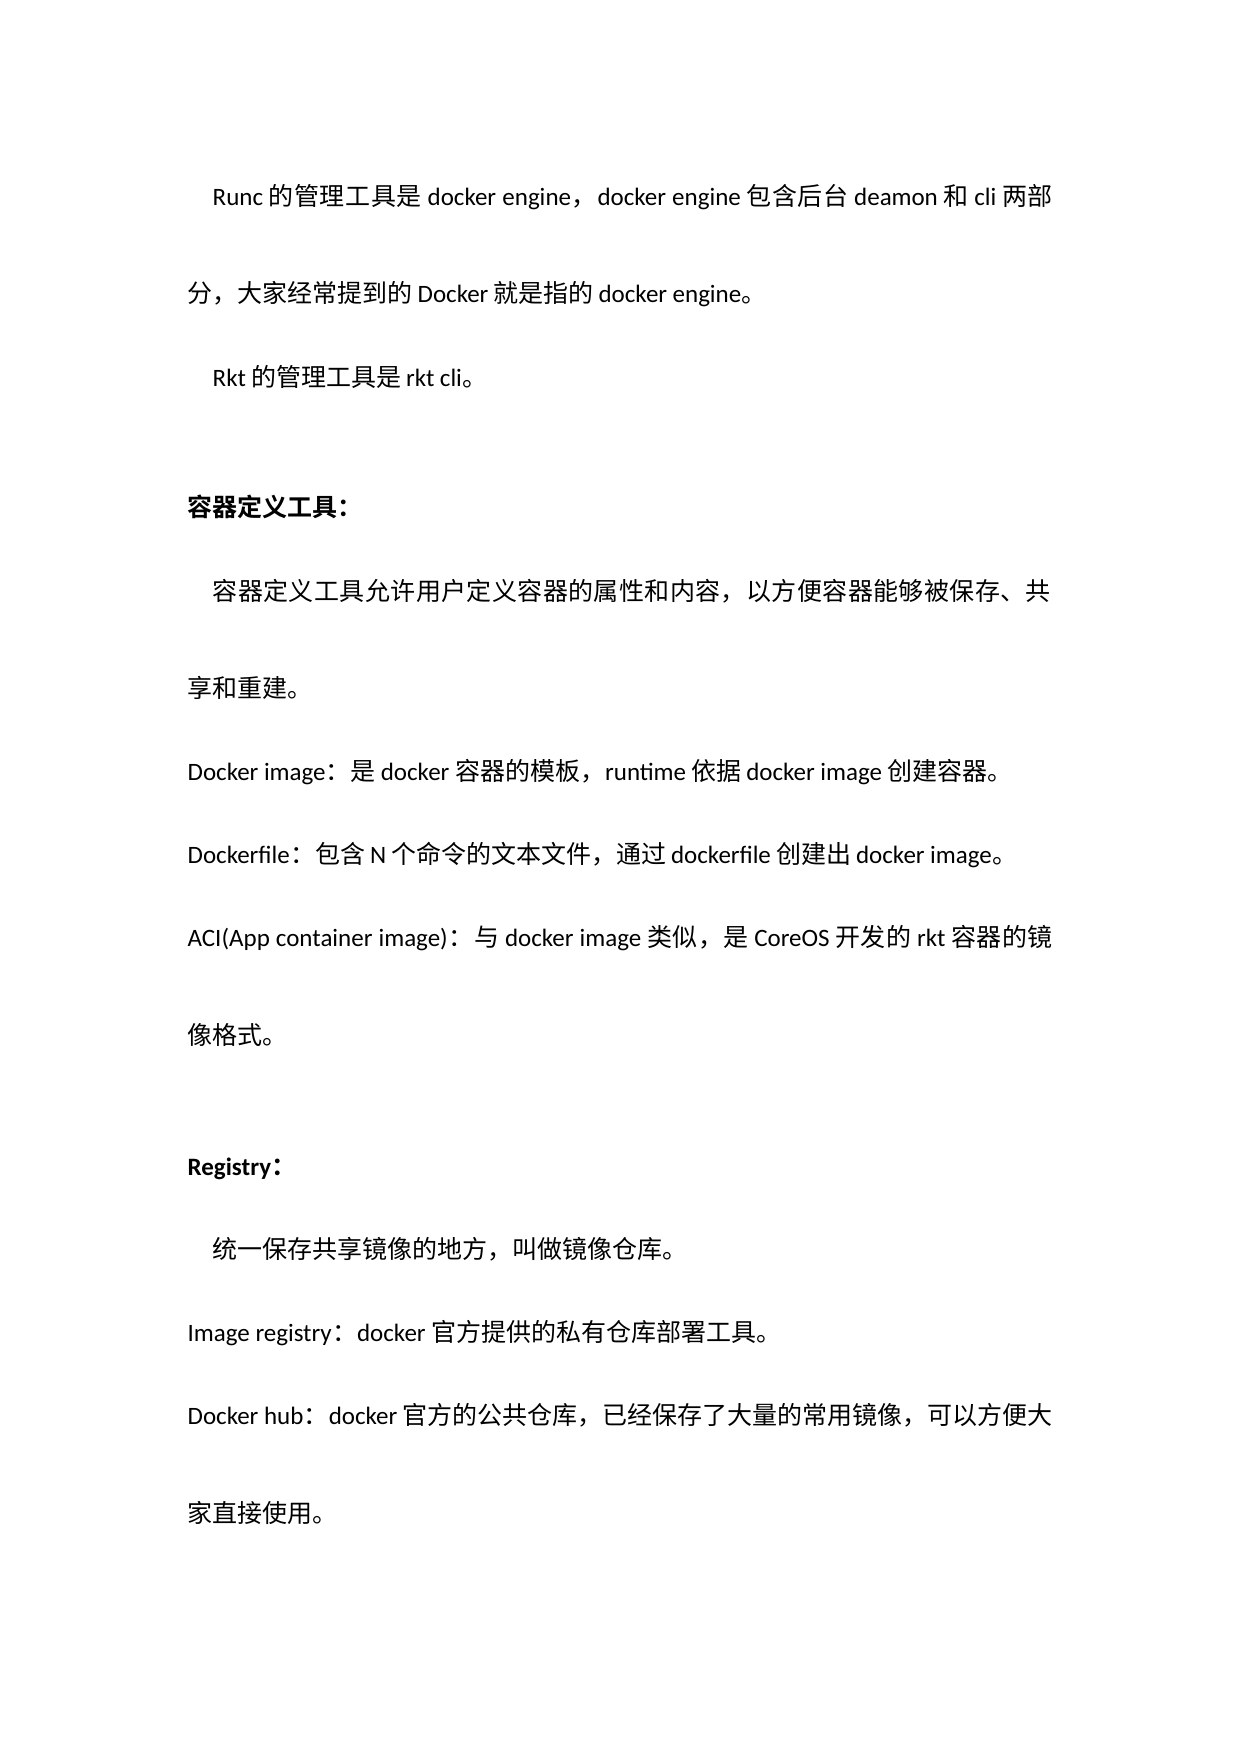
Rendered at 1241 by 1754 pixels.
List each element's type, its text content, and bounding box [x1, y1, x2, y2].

text Registry： [187, 1132, 1053, 1197]
text 容器定义工具允许用户定义容器的属性和内容，以方便容器能够被保存、共享和重建。 [187, 557, 1053, 719]
text Docker hub：docker官方的公共仓库，已经保存了大量的常用镜像，可以方便大家直接使用。 [187, 1381, 1053, 1544]
text ACI(App container image)：与docker image类似，是CoreOS开发的rkt容器的镜像格式。 [187, 903, 1053, 1066]
text Runc的管理工具是docker engine，docker engine包含后台deamon和cli两部分，大家经常提到的Docker就是指的docker engine。 [187, 162, 1053, 324]
text 容器定义工具： [187, 473, 1053, 538]
text Docker image：是docker 容器的模板，runtime依据docker image创建容器。 [187, 737, 1053, 802]
text Dockerfile：包含N个命令的文本文件，通过dockerfile创建出docker image。 [187, 820, 1053, 885]
text Rkt的管理工具是rkt cli。 [187, 343, 1053, 408]
text 统一保存共享镜像的地方，叫做镜像仓库。 [187, 1215, 1053, 1280]
text Image registry：docker 官方提供的私有仓库部署工具。 [187, 1298, 1053, 1363]
